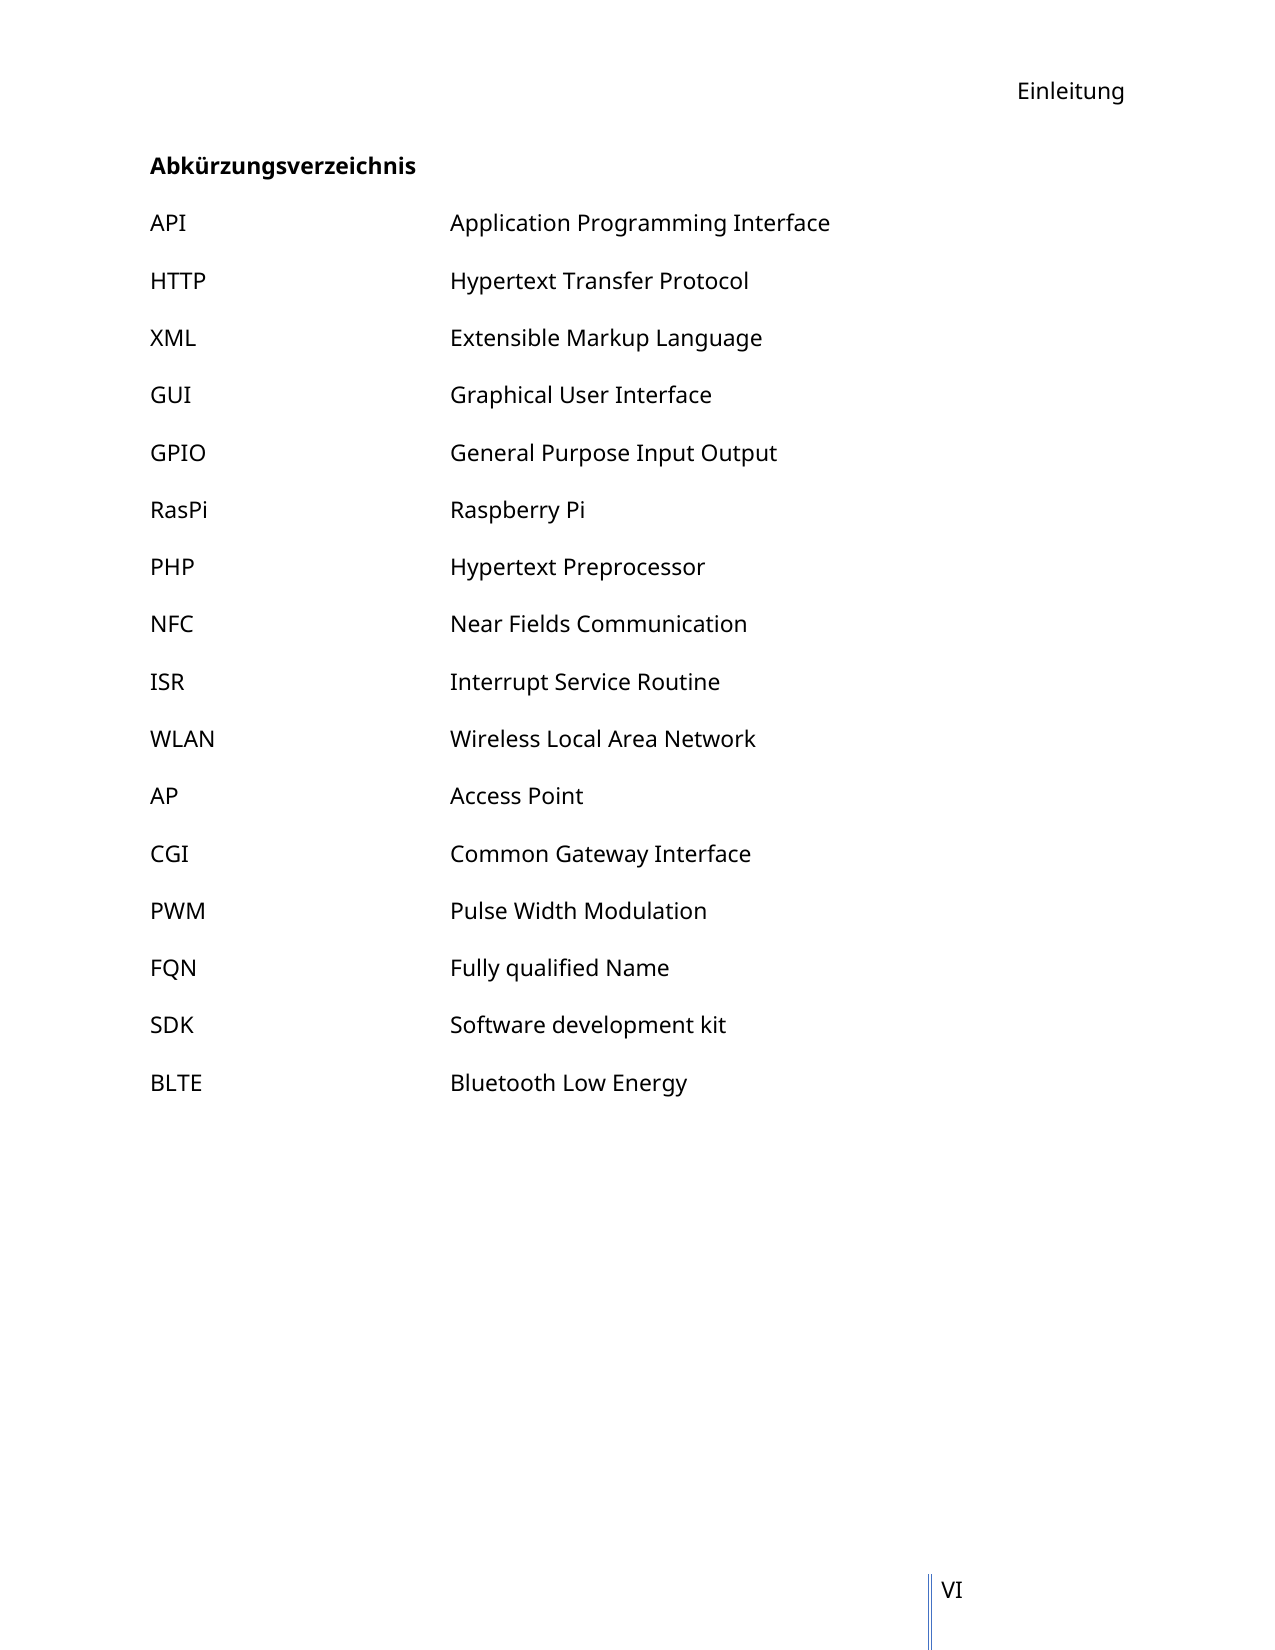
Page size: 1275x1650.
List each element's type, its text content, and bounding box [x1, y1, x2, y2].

text AP Access Point [150, 780, 1125, 811]
text PWM Pulse Width Modulation [150, 895, 1125, 926]
text ISR Interrupt Service Routine [150, 666, 1125, 697]
text HTTP Hypertext Transfer Protocol [150, 264, 1125, 296]
text WLAN Wireless Local Area Network [150, 723, 1125, 754]
text RasPi Raspberry Pi [150, 494, 1125, 525]
text GPIO General Purpose Input Output [150, 436, 1125, 468]
text FQN Fully qualified Name [150, 952, 1125, 983]
text API Application Programming Interface [150, 207, 1125, 238]
text NFC Near Fields Communication [150, 608, 1125, 639]
text SDK Software development kit [150, 1009, 1125, 1041]
text XML Extensible Markup Language [150, 322, 1125, 353]
text BLTE Bluetooth Low Energy [150, 1067, 1125, 1098]
text PHP Hypertext Preprocessor [150, 551, 1125, 582]
text Abkürzungsverzeichnis [150, 150, 1125, 181]
text GUI Graphical User Interface [150, 379, 1125, 410]
text CGI Common Gateway Interface [150, 837, 1125, 869]
